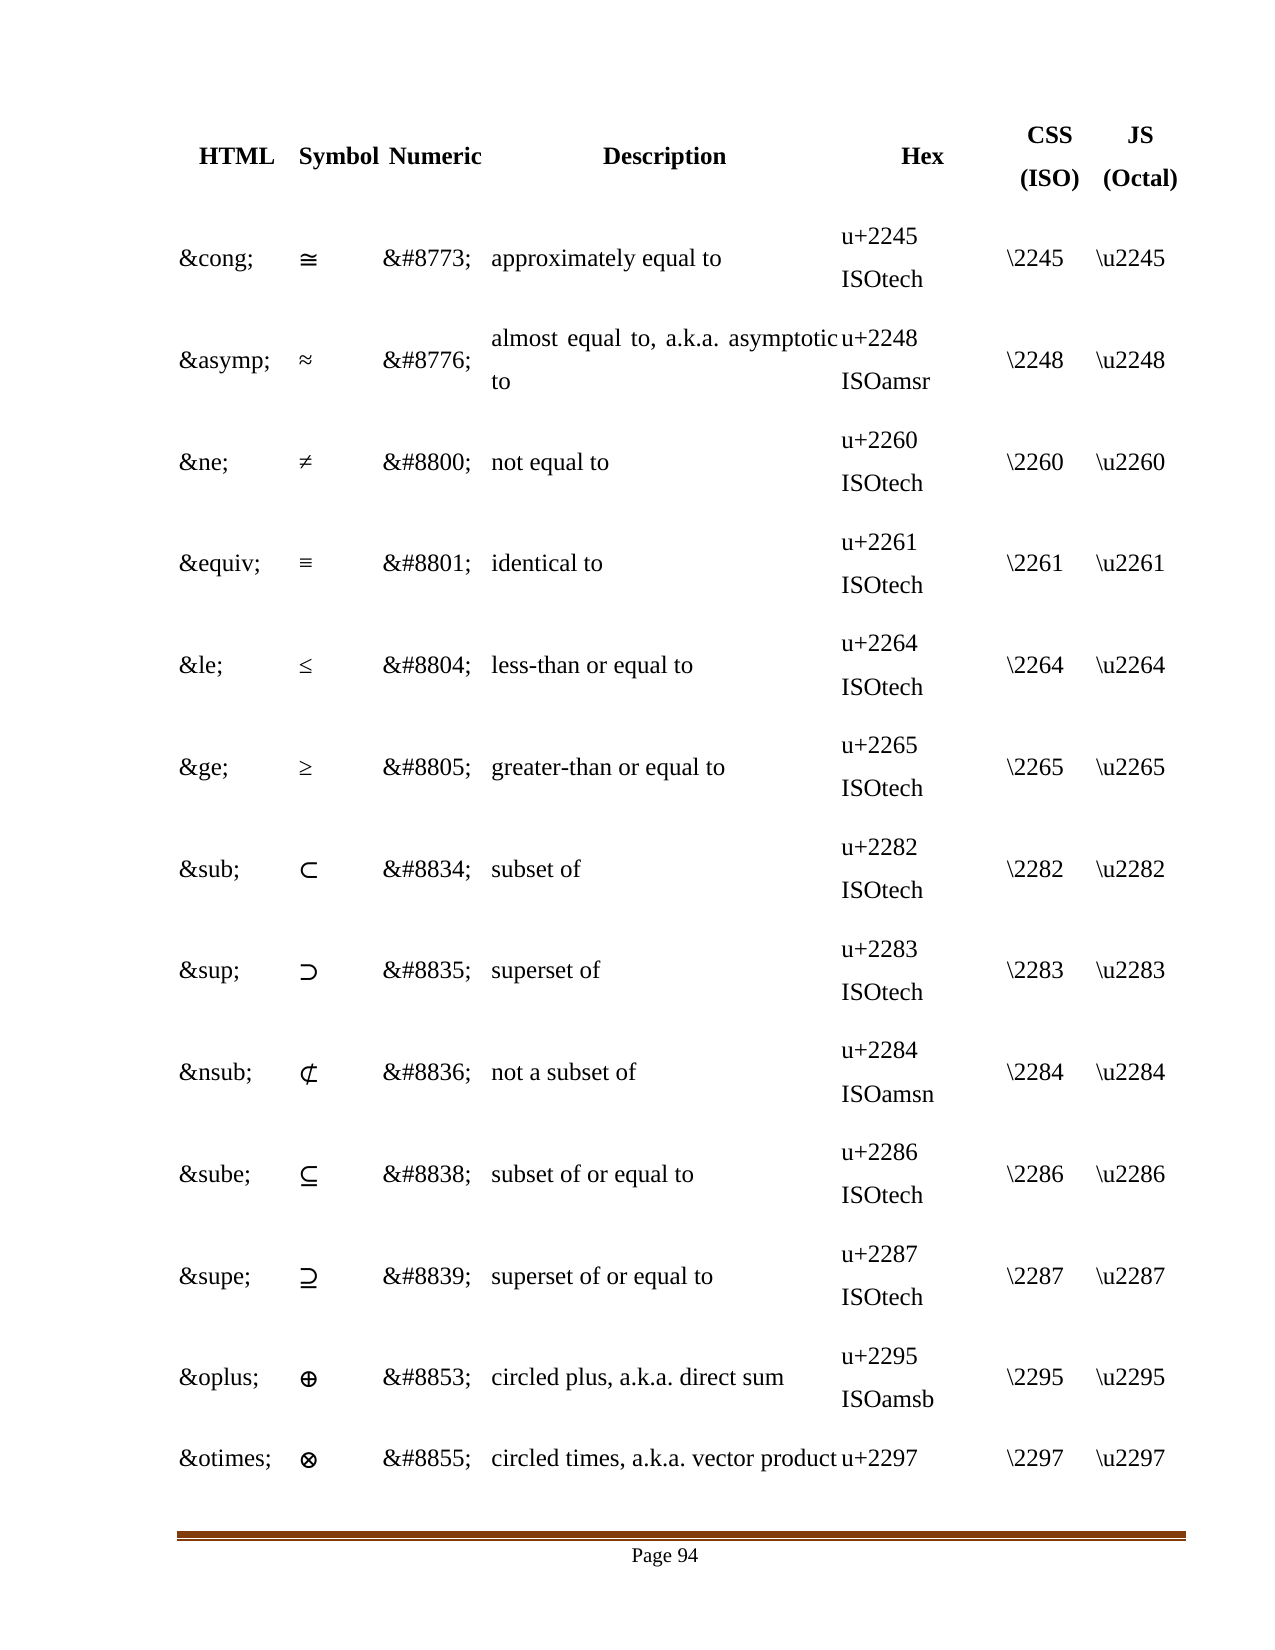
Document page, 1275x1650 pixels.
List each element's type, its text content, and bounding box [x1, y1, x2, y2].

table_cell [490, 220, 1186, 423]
table_header JS (Octal) [1094, 118, 1186, 220]
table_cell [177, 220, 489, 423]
table_header Numeric [381, 118, 489, 220]
table_header Symbol [297, 118, 381, 220]
table_header Description [490, 118, 840, 220]
table_header Hex [840, 118, 1005, 220]
table_header HTML [177, 118, 297, 220]
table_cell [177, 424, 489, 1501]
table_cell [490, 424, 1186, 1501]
table_header CSS (ISO) [1005, 118, 1094, 220]
